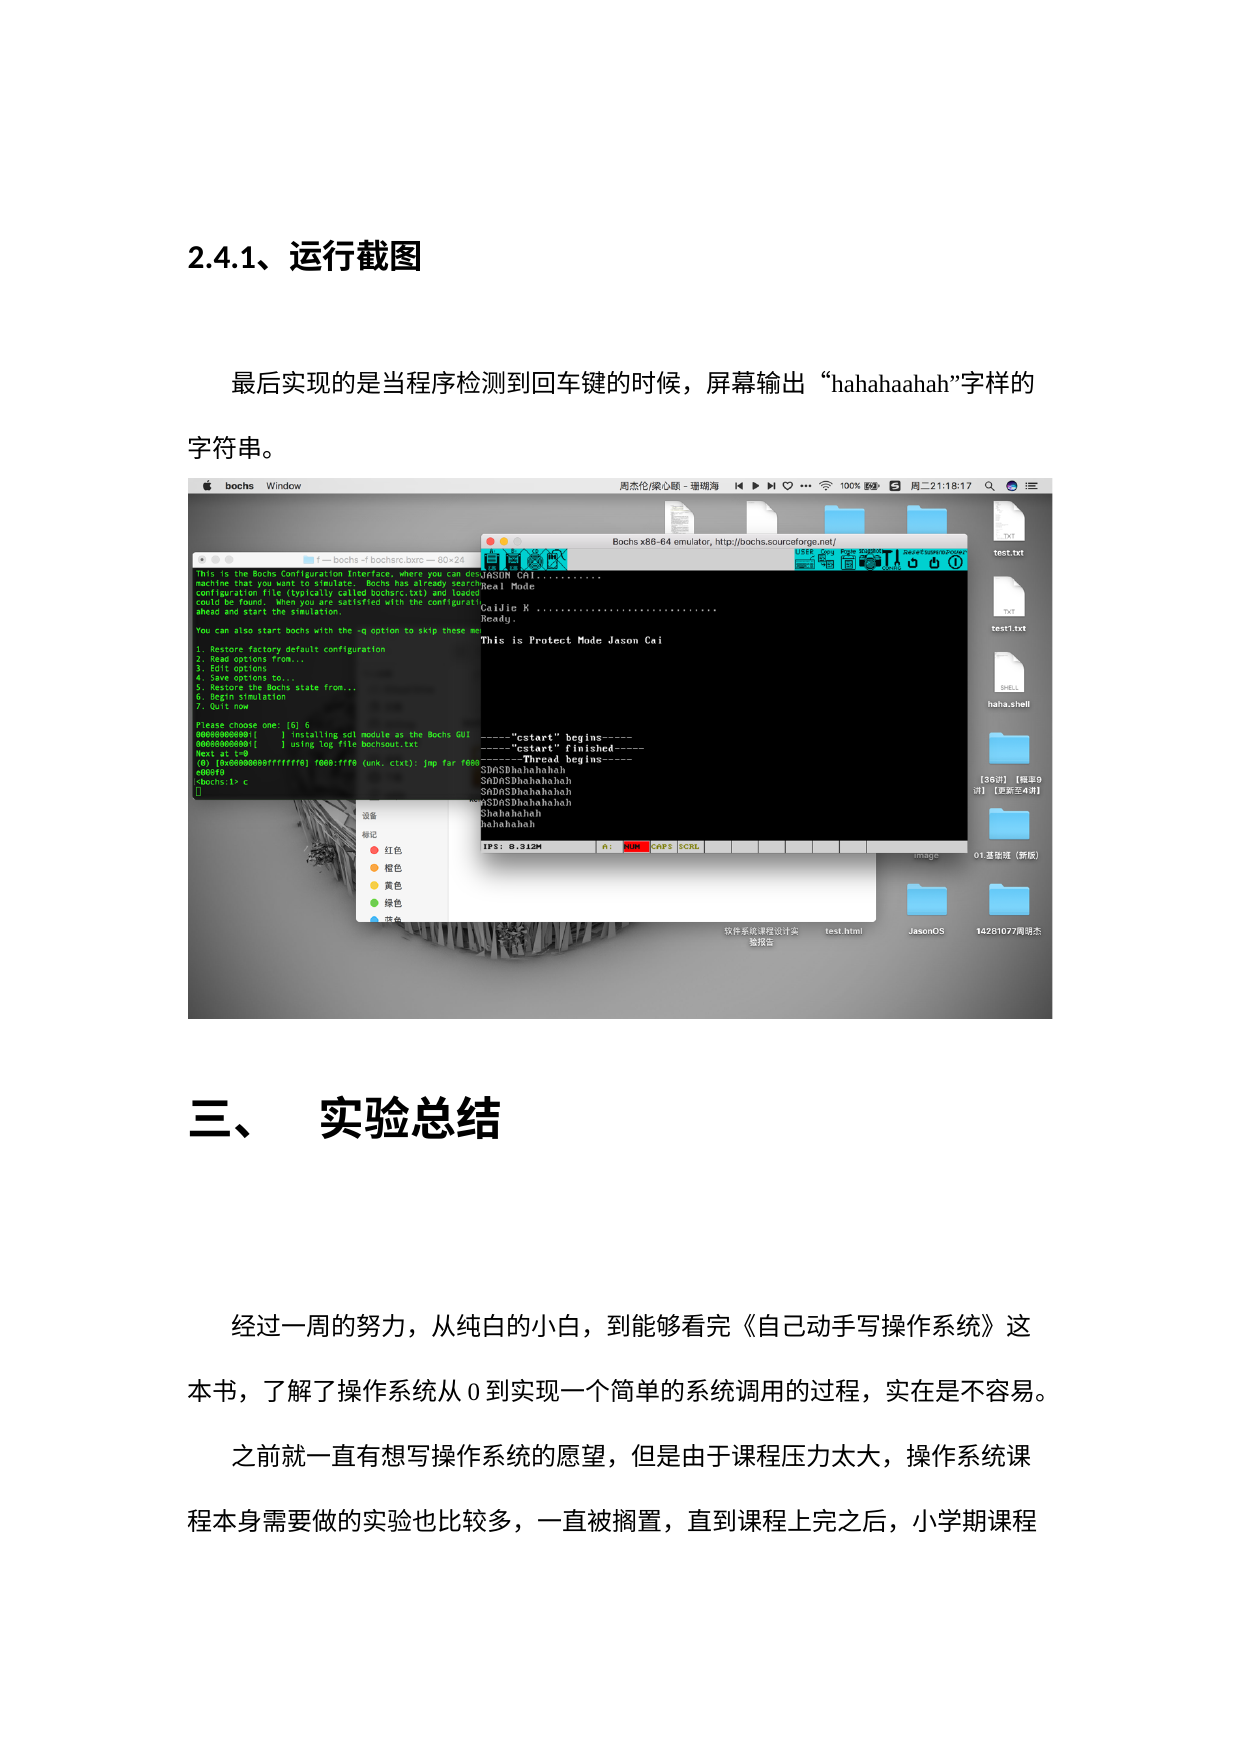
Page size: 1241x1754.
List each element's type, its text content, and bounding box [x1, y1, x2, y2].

subtitle 2.4.1、运行截图 [187, 222, 1053, 287]
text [187, 1422, 1053, 1552]
text 经过一周的努力，从纯白的小白，到能够看完《自己动手写操作系统》这本书，了解了操作系统从0到实现一个简单的系统调用的过程，实在是不容易。 [187, 1292, 1053, 1422]
picture [188, 478, 1053, 1019]
subtitle 实验总结 [187, 1067, 1053, 1164]
text 最后实现的是当程序检测到回车键的时候，屏幕输出“hahahaahah”字样的字符串。 [187, 349, 1053, 479]
